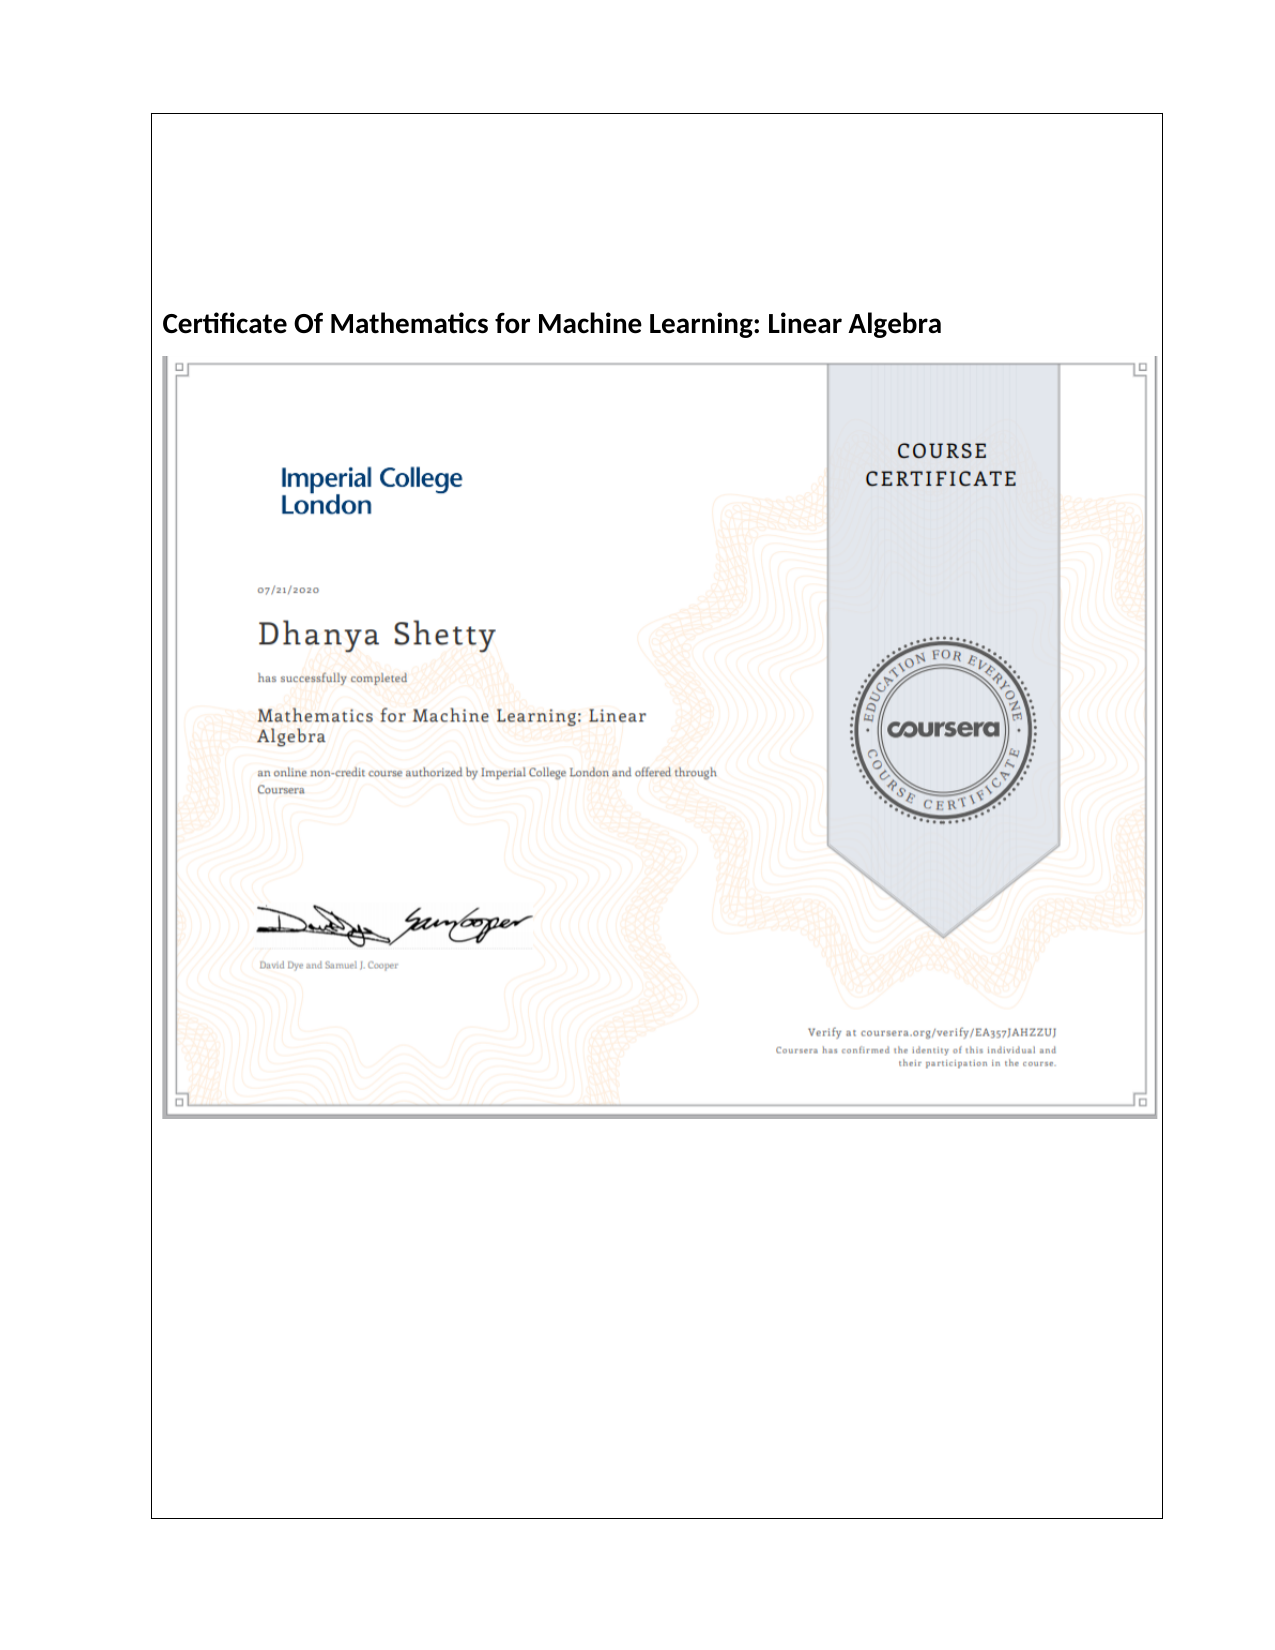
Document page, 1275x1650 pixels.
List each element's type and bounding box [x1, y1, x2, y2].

table_cell [152, 114, 1162, 1517]
picture [162, 356, 1158, 1119]
